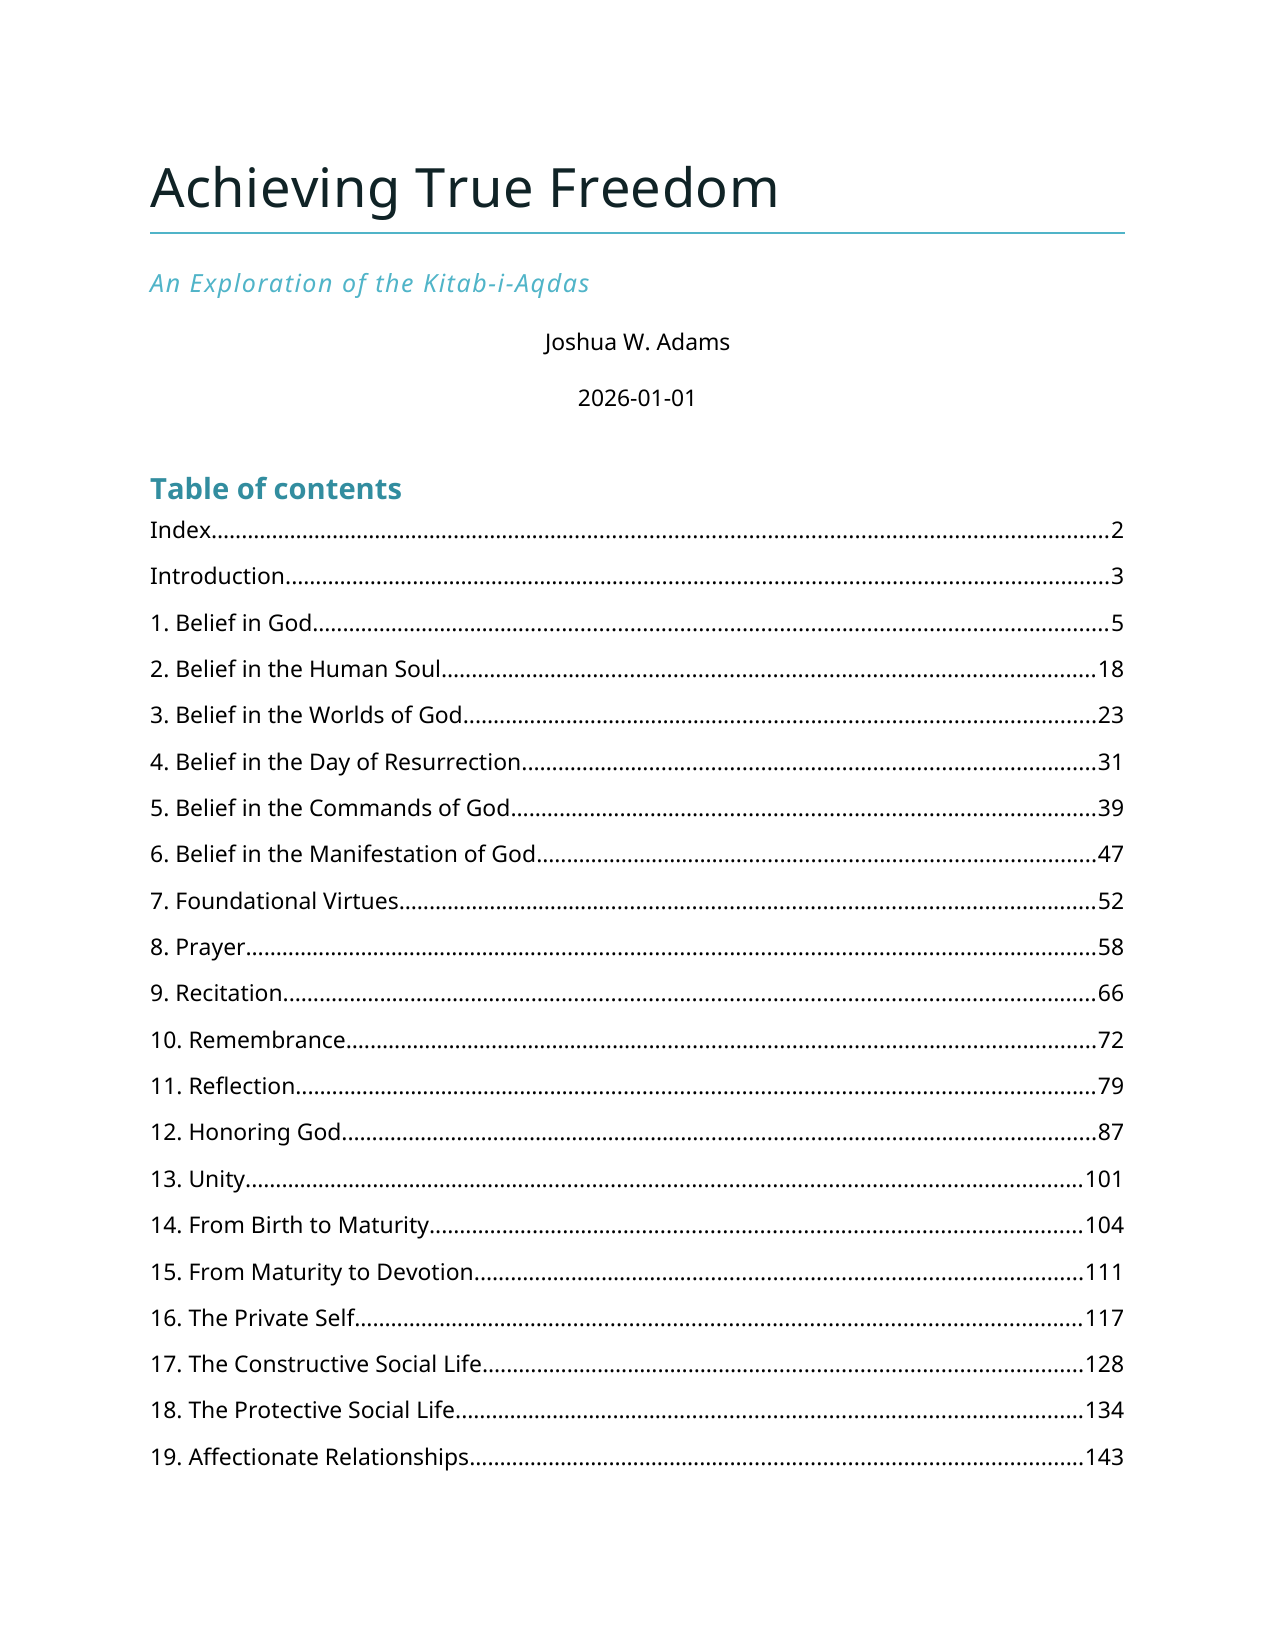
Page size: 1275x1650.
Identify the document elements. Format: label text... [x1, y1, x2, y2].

text Joshua W. Adams [150, 325, 1125, 357]
title Achieving True Freedom [150, 150, 1125, 232]
text 2026-01-01 [150, 382, 1125, 413]
subtitle An Exploration of the Kitab-i-Aqdas [150, 265, 1125, 299]
